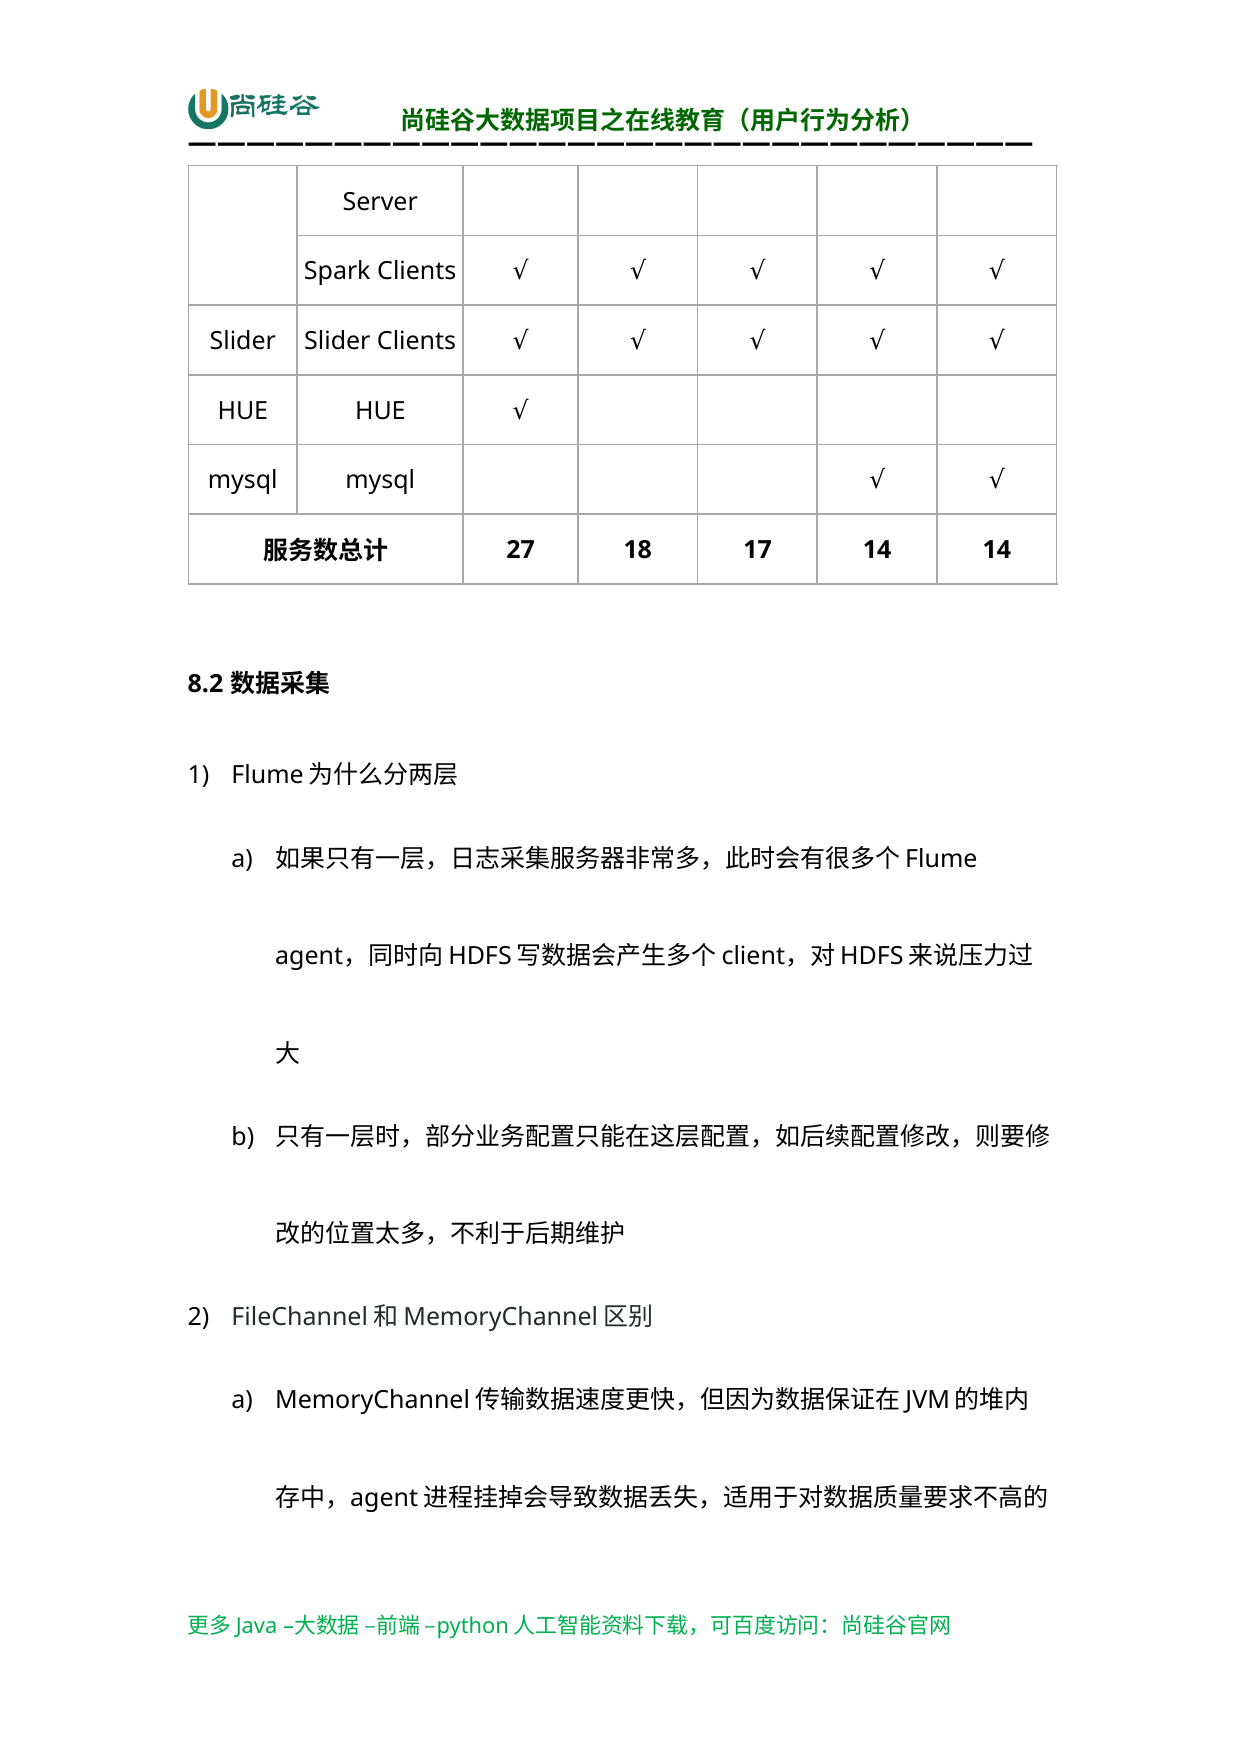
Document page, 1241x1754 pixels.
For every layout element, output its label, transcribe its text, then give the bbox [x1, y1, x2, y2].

picture [187, 88, 320, 130]
list Flume为什么分两层 [187, 741, 1053, 806]
table_cell √ [698, 236, 816, 304]
table_cell mysql [298, 445, 462, 513]
subtitle 8.2 数据采集 [187, 649, 1053, 714]
table_cell √ [698, 306, 816, 374]
table_cell [698, 166, 816, 234]
table_cell [464, 445, 577, 513]
table_cell √ [464, 166, 577, 234]
table_cell [818, 166, 936, 234]
table_cell √ [938, 445, 1056, 513]
table_cell √ [938, 236, 1056, 304]
table_cell [579, 376, 697, 443]
table_cell [579, 445, 697, 513]
table_cell 14 [938, 515, 1056, 583]
table_cell Slider [189, 306, 296, 374]
table_cell Slider Clients [298, 306, 462, 374]
table_cell 14 [818, 515, 936, 583]
table_cell mysql [189, 445, 296, 513]
table_cell √ [464, 236, 577, 304]
table_cell √ [579, 236, 697, 304]
table_cell Spark Clients [298, 236, 462, 304]
table_cell 27 [464, 515, 577, 583]
list 如果只有一层，日志采集服务器非常多，此时会有很多个Flume agent，同时向HDFS写数据会产生多个client，对HDFS来说压力过大 [231, 824, 1053, 1084]
table_cell [818, 376, 936, 443]
table_cell [698, 376, 816, 443]
table_cell √ [938, 306, 1056, 374]
list FileChannel和MemoryChannel区别 [187, 1282, 1053, 1347]
table_cell 18 [579, 515, 697, 583]
table_cell Spark Thrift Server [298, 166, 462, 234]
table_cell √ [464, 306, 577, 374]
table_cell 17 [698, 515, 816, 583]
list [231, 1366, 1053, 1528]
table_cell 服务数总计 [189, 515, 462, 583]
table_cell [698, 445, 816, 513]
table_cell HUE [189, 376, 296, 443]
table_cell √ [818, 236, 936, 304]
list 只有一层时，部分业务配置只能在这层配置，如后续配置修改，则要修改的位置太多，不利于后期维护 [231, 1102, 1053, 1264]
table_cell [938, 166, 1056, 234]
table_cell √ [579, 306, 697, 374]
table_cell HUE [298, 376, 462, 443]
table_cell √ [818, 445, 936, 513]
table_cell √ [818, 306, 936, 374]
table_cell [938, 376, 1056, 443]
table_cell √ [464, 376, 577, 443]
table_cell [579, 166, 697, 234]
